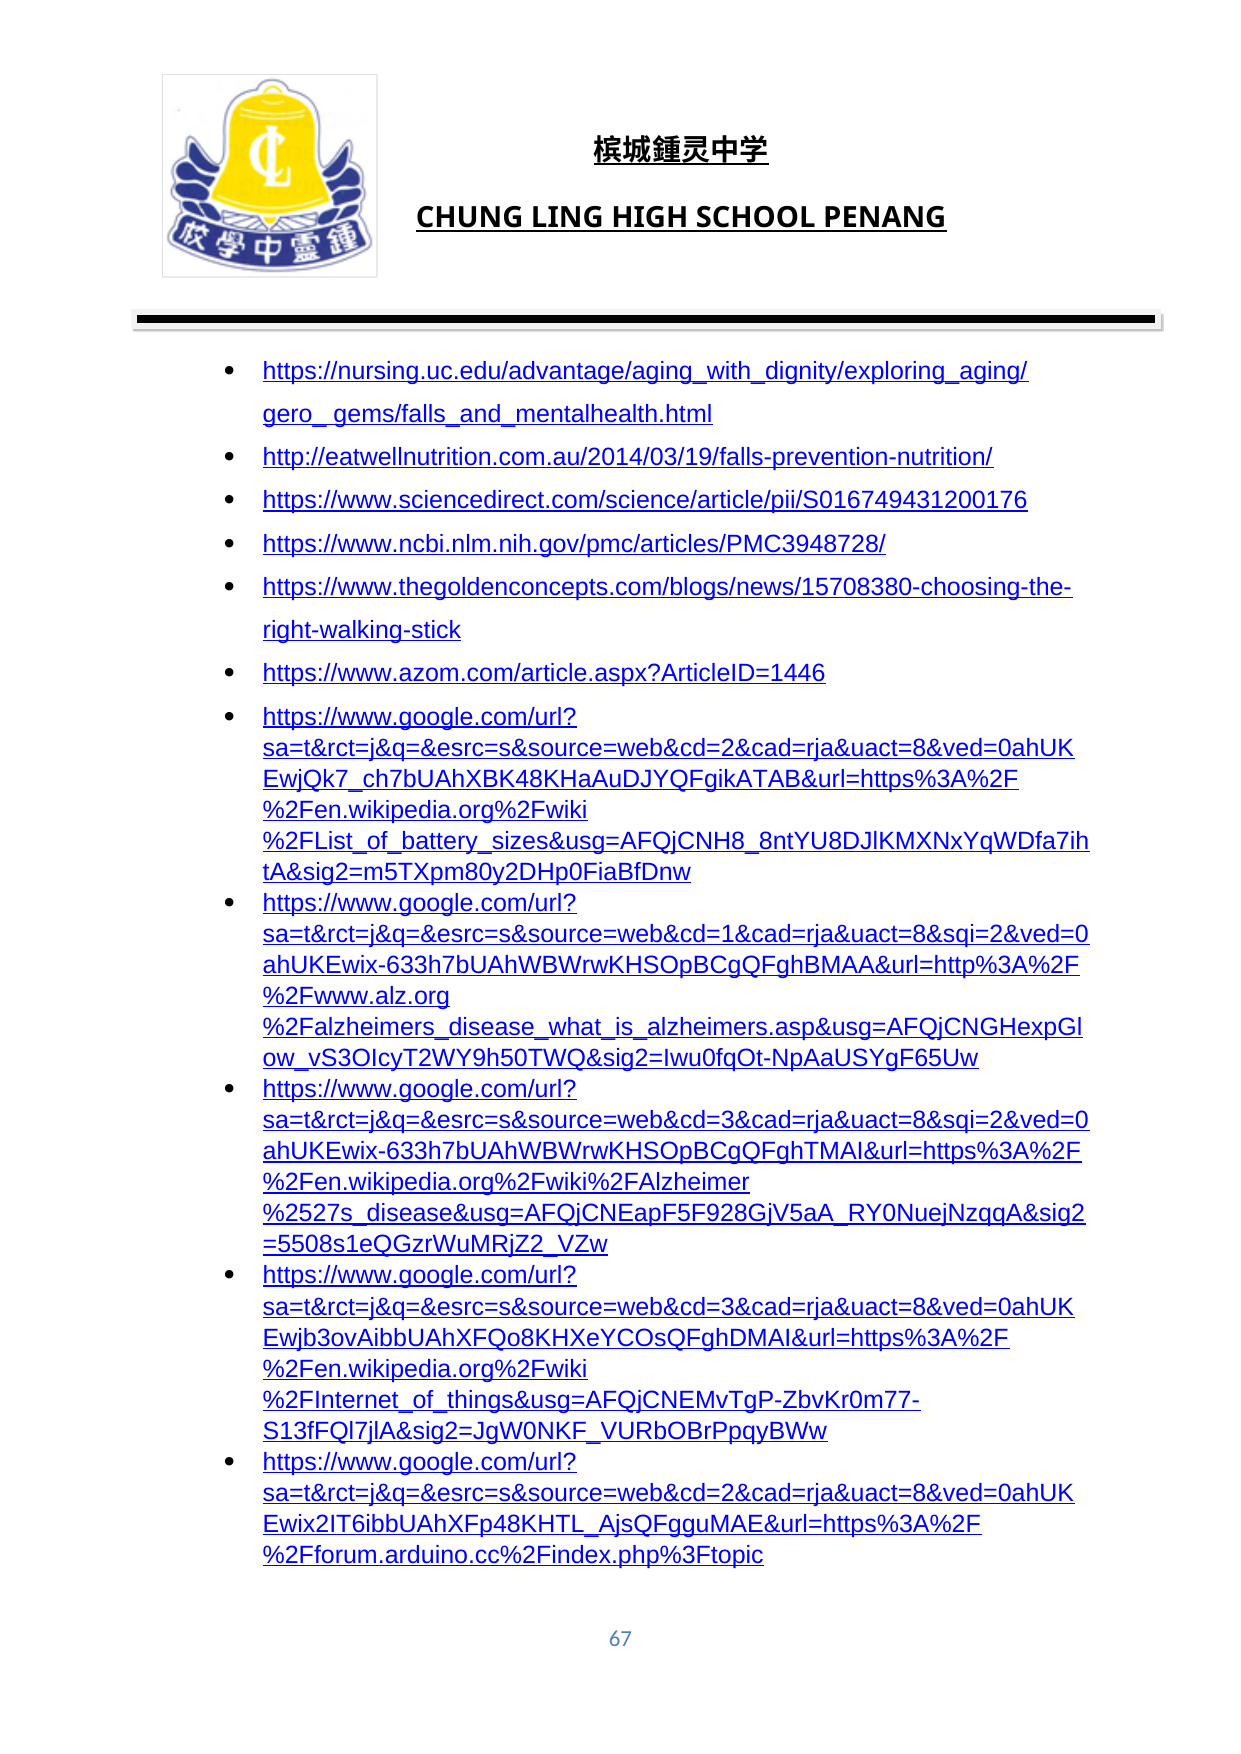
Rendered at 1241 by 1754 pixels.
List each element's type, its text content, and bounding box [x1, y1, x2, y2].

list https://www.thegoldenconcepts.com/blogs/news/15708380-choosing-the-right-walking-stick [225, 572, 1090, 644]
list https://www.google.com/url?sa=t&rct=j&q=&esrc=s&source=web&cd=2&cad=rja&uact=8&ved=0ahUKEwjQk7_ch7bUAhXBK48KHaAuDJYQFgikATAB&url=https%3A%2F%2Fen.wikipedia.org%2Fwiki%2FList_of_battery_sizes&usg=AFQjCNH8_8ntYU8DJlKMXNxYqWDfa7ihtA&sig2=m5TXpm80y2DHp0FiaBfDnw [225, 701, 1090, 886]
list https://www.google.com/url?sa=t&rct=j&q=&esrc=s&source=web&cd=3&cad=rja&uact=8&sqi=2&ved=0ahUKEwix-633h7bUAhWBWrwKHSOpBCgQFghTMAI&url=https%3A%2F%2Fen.wikipedia.org%2Fwiki%2FAlzheimer%2527s_disease&usg=AFQjCNEapF5F928GjV5aA_RY0NuejNzqqA&sig2=5508s1eQGzrWuMRjZ2_VZw [225, 1074, 1090, 1258]
list https://www.ncbi.nlm.nih.gov/pmc/articles/PMC3948728/ [225, 529, 1090, 557]
list https://www.sciencedirect.com/science/article/pii/S016749431200176 [225, 485, 1090, 514]
picture [161, 73, 379, 279]
list http://eatwellnutrition.com.au/2014/03/19/falls-prevention-nutrition/ [225, 442, 1090, 471]
list https://www.google.com/url?sa=t&rct=j&q=&esrc=s&source=web&cd=3&cad=rja&uact=8&ved=0ahUKEwjb3ovAibbUAhXFQo8KHXeYCOsQFghDMAI&url=https%3A%2F%2Fen.wikipedia.org%2Fwiki%2FInternet_of_things&usg=AFQjCNEMvTgP-ZbvKr0m77-S13fFQl7jlA&sig2=JgW0NKF_VURbOBrPpqyBWw [225, 1261, 1090, 1444]
list https://nursing.uc.edu/advantage/aging_with_dignity/exploring_aging/gero_ gems/falls_and_mentalhealth.html [225, 356, 1090, 428]
list https://www.google.com/url?sa=t&rct=j&q=&esrc=s&source=web&cd=1&cad=rja&uact=8&sqi=2&ved=0ahUKEwix-633h7bUAhWBWrwKHSOpBCgQFghBMAA&url=http%3A%2F%2Fwww.alz.org%2Falzheimers_disease_what_is_alzheimers.asp&usg=AFQjCNGHexpGlow_vS3OIcyT2WY9h50TWQ&sig2=Iwu0fqOt-NpAaUSYgF65Uw [225, 888, 1090, 1072]
list https://www.azom.com/article.aspx?ArticleID=1446 [225, 658, 1090, 687]
